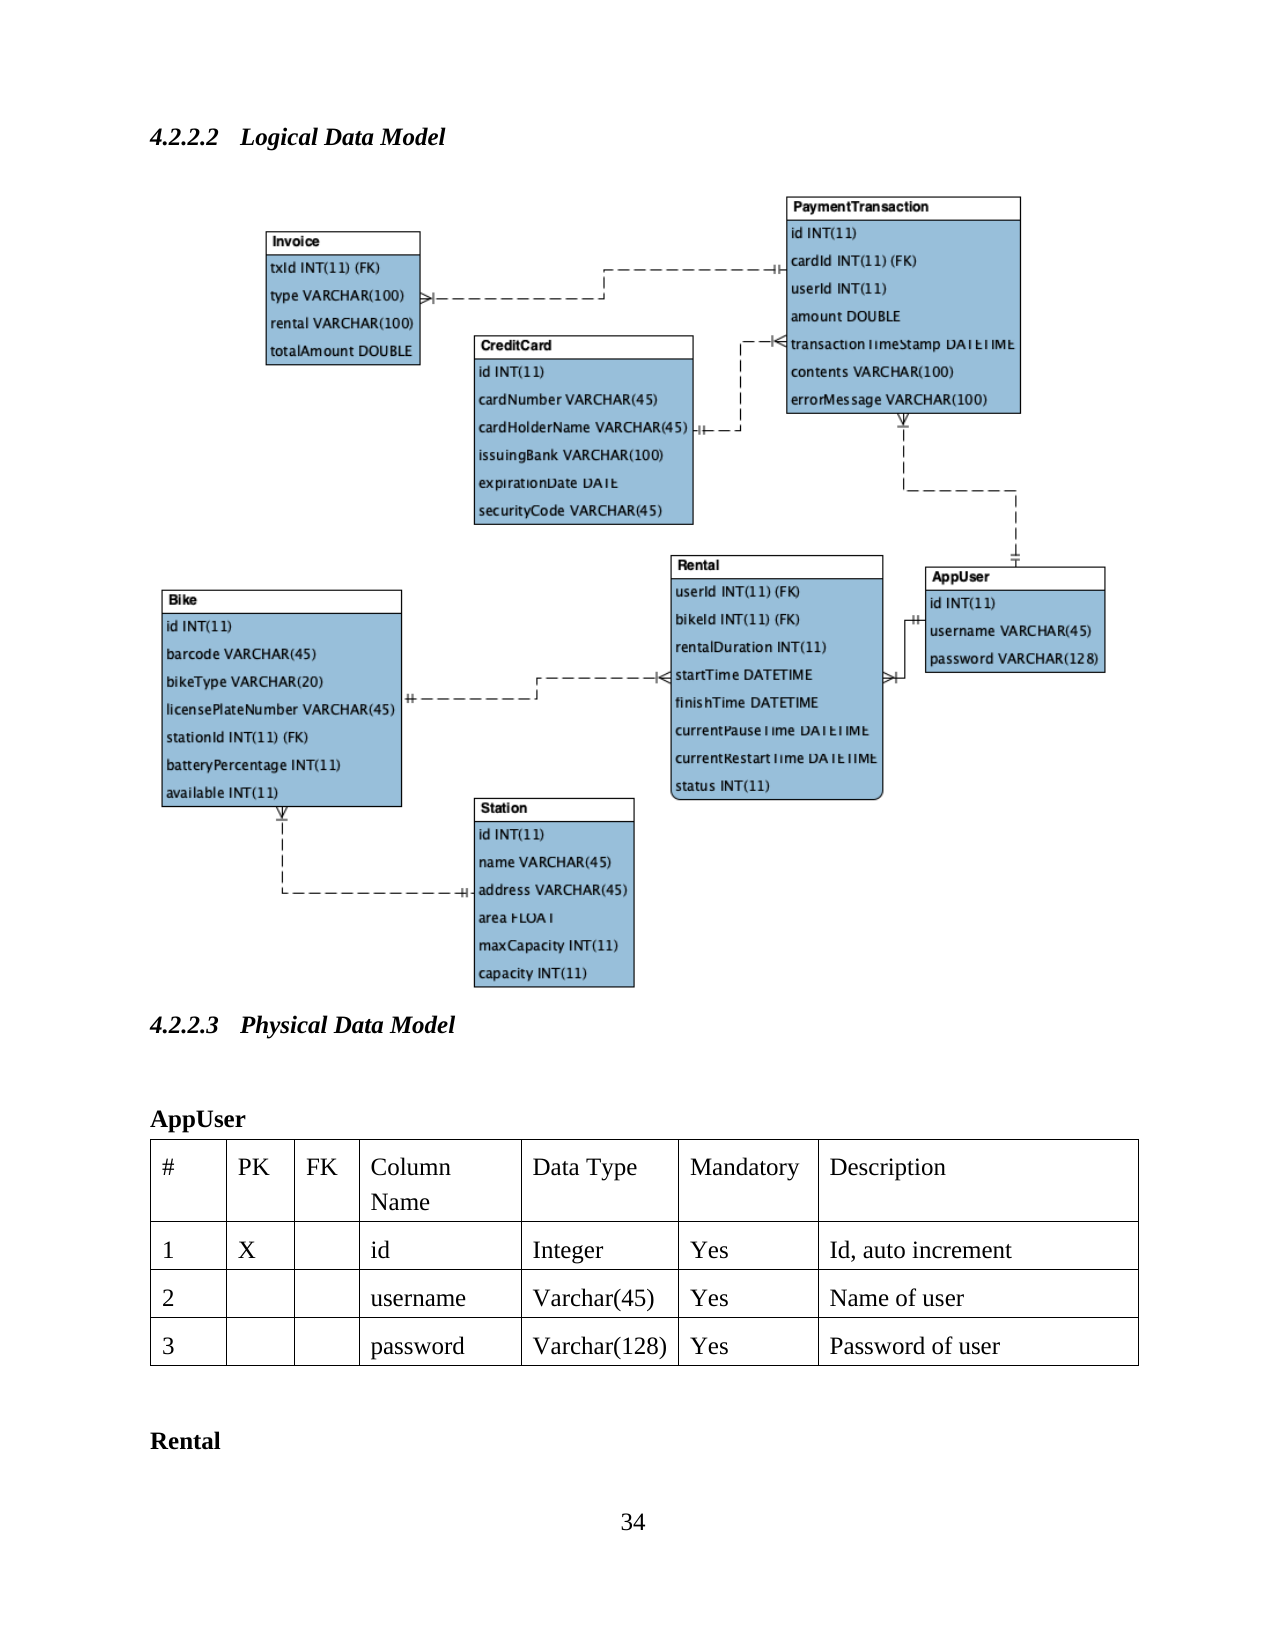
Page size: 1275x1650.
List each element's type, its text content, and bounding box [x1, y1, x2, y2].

table_cell Password of user [819, 1318, 1138, 1365]
table_cell [227, 1318, 294, 1365]
subtitle Physical Data Model [150, 1010, 1116, 1039]
table_cell [295, 1222, 359, 1269]
table_cell [227, 1270, 294, 1317]
table_cell Name of user [819, 1270, 1138, 1317]
table_cell X [227, 1222, 294, 1269]
picture [150, 185, 1116, 998]
table_cell 3 [151, 1318, 226, 1365]
text AppUser [150, 1104, 1116, 1133]
table_cell 1 [151, 1222, 226, 1269]
table_cell 2 [151, 1270, 226, 1317]
table_header FK [295, 1140, 359, 1221]
table_cell Yes [679, 1222, 818, 1269]
subtitle Logical Data Model [150, 122, 1116, 151]
table_header Mandatory [679, 1140, 818, 1221]
table_header # [151, 1140, 226, 1221]
table_header Column Name [360, 1140, 521, 1221]
table_cell id [360, 1222, 521, 1269]
table_header PK [227, 1140, 294, 1221]
table_cell [295, 1270, 359, 1317]
table_header Data Type [522, 1140, 678, 1221]
table_cell password [360, 1318, 521, 1365]
table_cell Yes [679, 1318, 818, 1365]
table_cell Varchar(128) [522, 1318, 678, 1365]
table_cell Yes [679, 1270, 818, 1317]
table_cell Id, auto increment [819, 1222, 1138, 1269]
text Rental [150, 1426, 1116, 1454]
table_cell Varchar(45) [522, 1270, 678, 1317]
table_cell Integer [522, 1222, 678, 1269]
table_cell [295, 1318, 359, 1365]
table_cell username [360, 1270, 521, 1317]
table_header Description [819, 1140, 1138, 1221]
